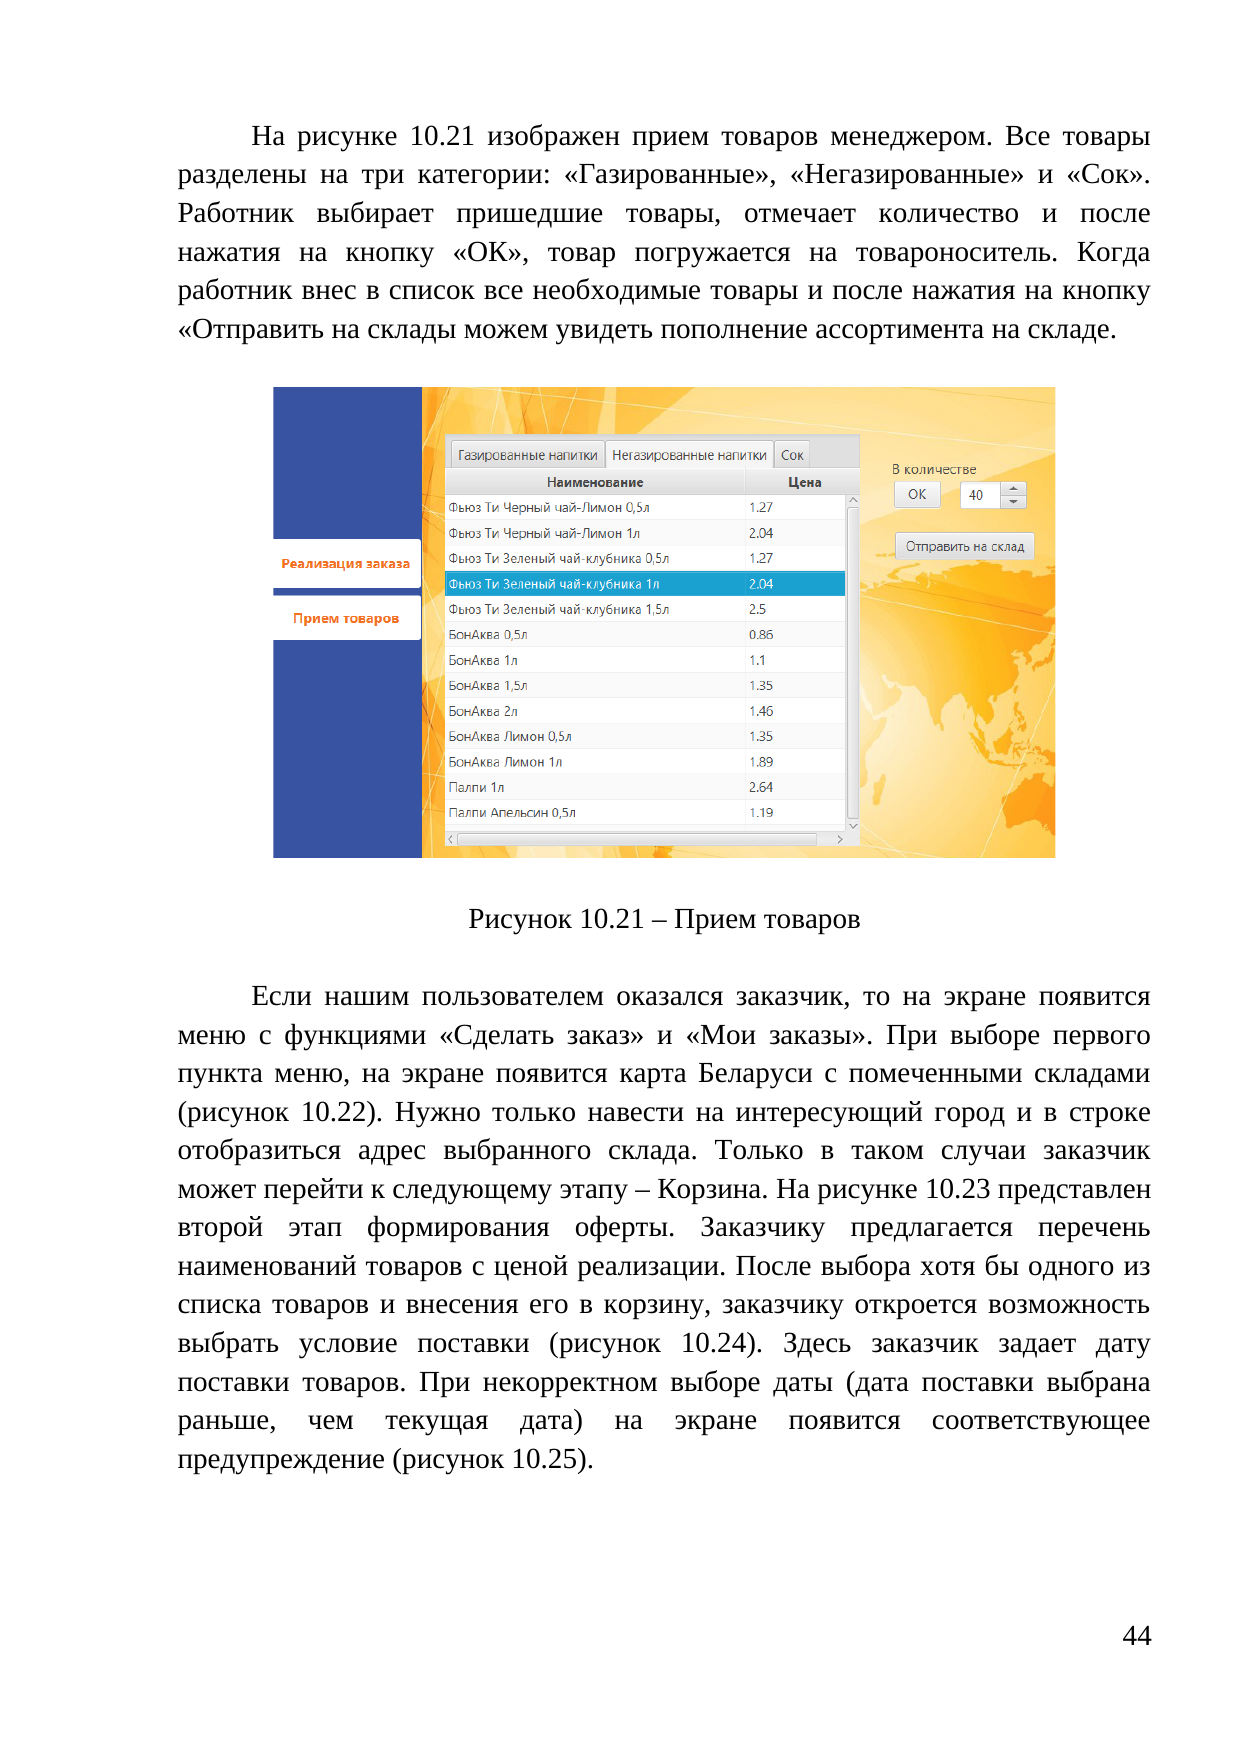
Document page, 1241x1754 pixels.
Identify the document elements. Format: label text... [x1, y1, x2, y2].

picture [273, 387, 1056, 858]
text На рисунке 10.21 изображен прием товаров менеджером. Все товары разделены на три категории: «Газированные», «Негазированные» и «Сок». Работник выбирает пришедшие товары, отмечает количество и после нажатия на кнопку «ОК», товар погружается на товароноситель. Когда работник внес в список все необходимые товары и после нажатия на кнопку «Отправить на склады можем увидеть пополнение ассортимента на складе. [177, 118, 1152, 344]
text Рисунок 10.21 – Прием товаров [177, 901, 1152, 935]
text Если нашим пользователем оказался заказчик, то на экране появится меню с функциями «Сделать заказ» и «Мои заказы». При выборе первого пункта меню, на экране появится карта Беларуси с помеченными складами (рисунок 10.22). Нужно только навести на интересующий город и в строке отобразиться адрес выбранного склада. Только в таком случаи заказчик может перейти к следующему этапу – Корзина. На рисунке 10.23 представлен второй этап формирования оферты. Заказчику предлагается перечень наименований товаров с ценой реализации. После выбора хотя бы одного из списка товаров и внесения его в корзину, заказчику откроется возможность выбрать условие поставки (рисунок 10.24). Здесь заказчик задает дату поставки товаров. При некорректном выборе даты (дата поставки выбрана раньше, чем текущая дата) на экране появится соответствующее предупреждение (рисунок 10.25). [177, 978, 1152, 1474]
